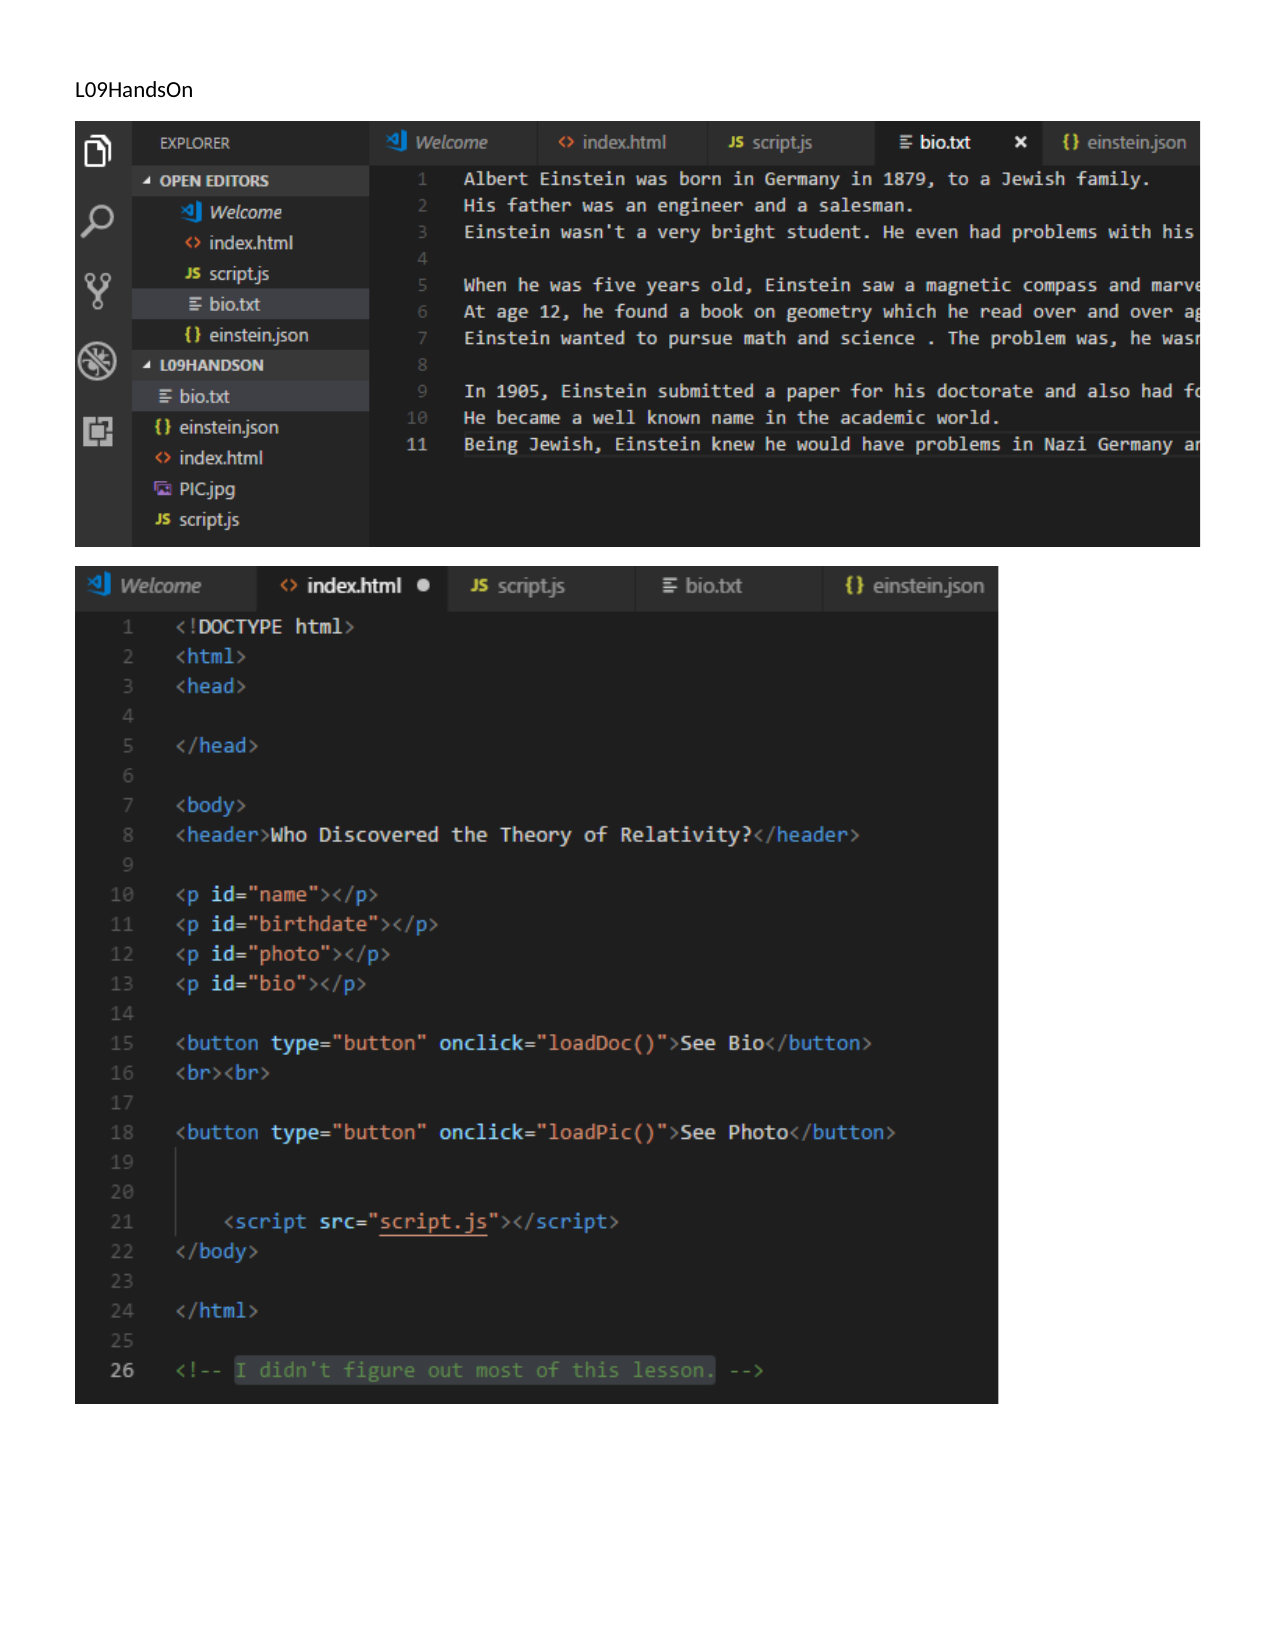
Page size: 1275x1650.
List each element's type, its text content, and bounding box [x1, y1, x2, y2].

text L09HandsOn [75, 75, 1200, 103]
picture [75, 566, 999, 1404]
picture [75, 121, 1200, 547]
